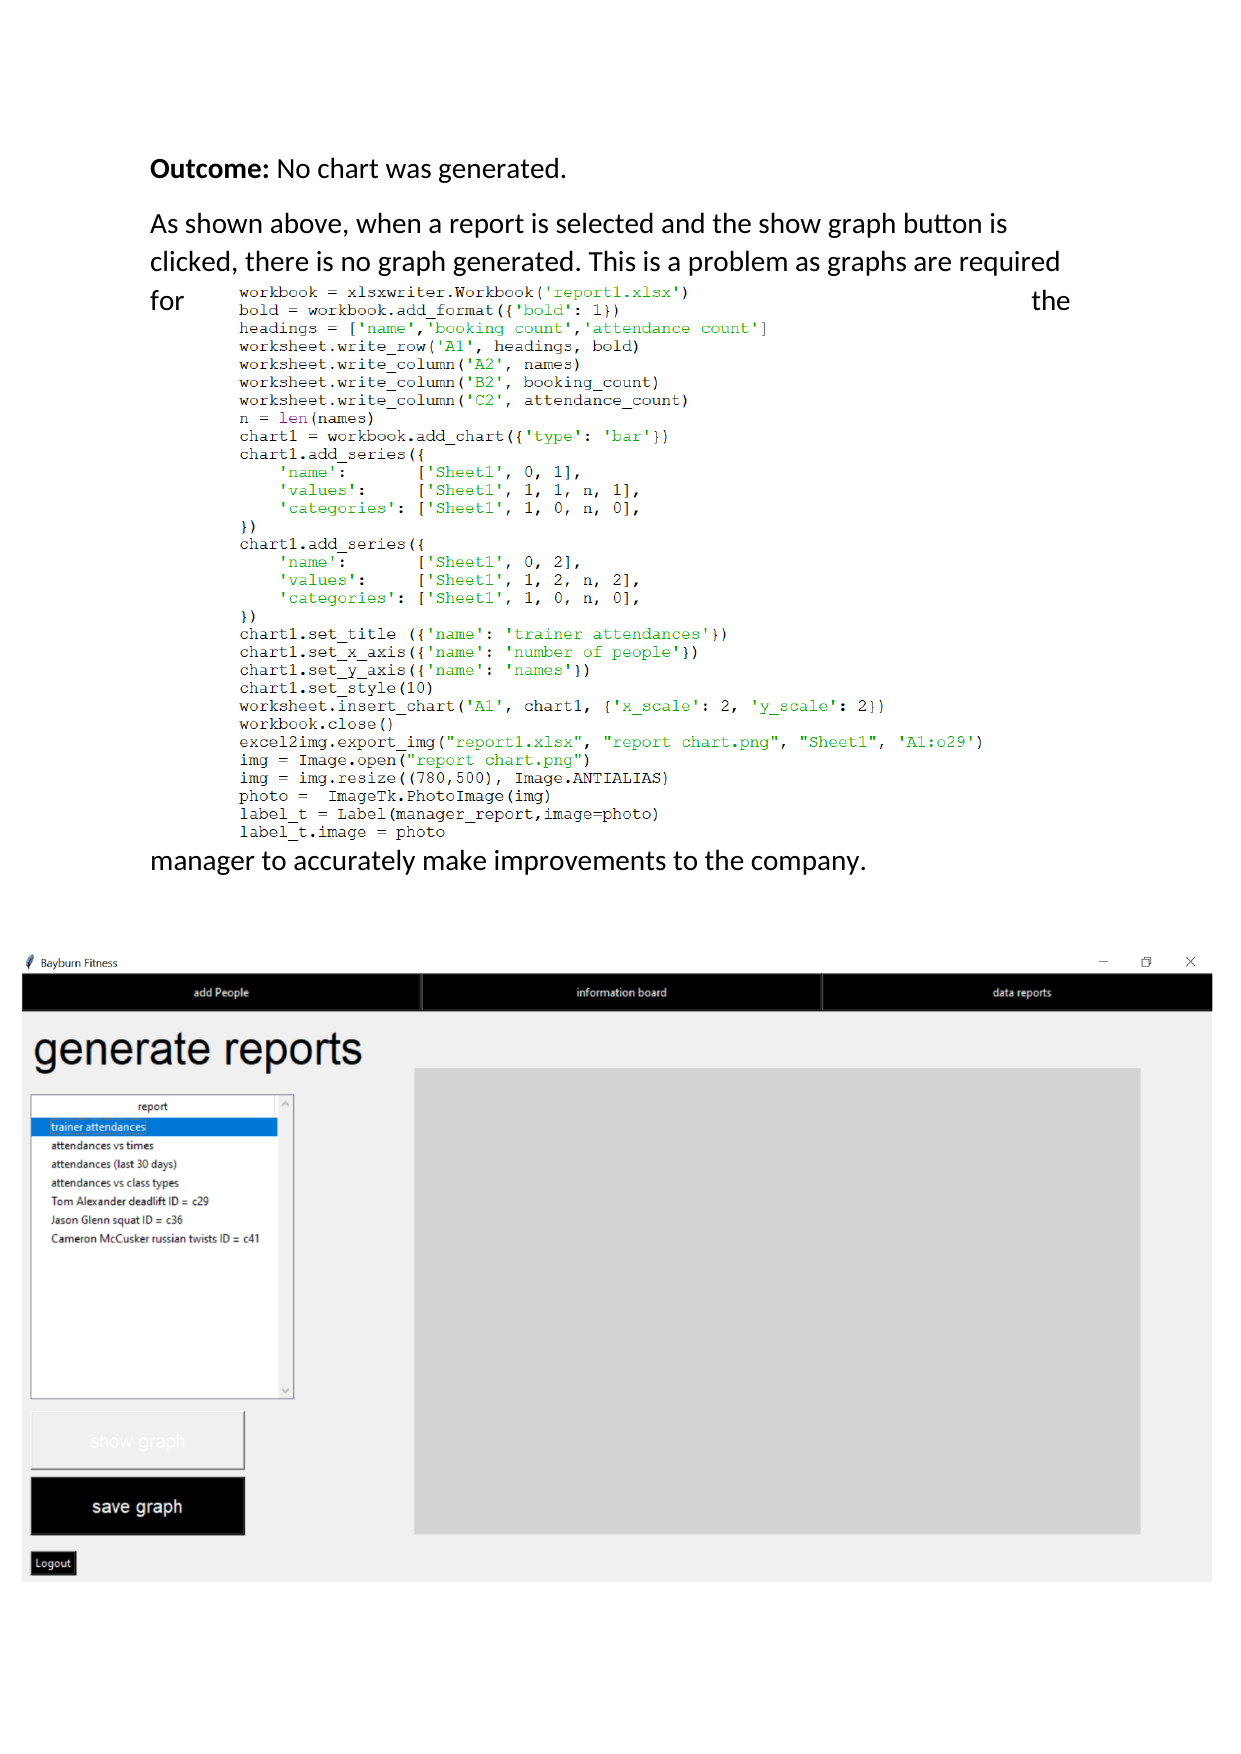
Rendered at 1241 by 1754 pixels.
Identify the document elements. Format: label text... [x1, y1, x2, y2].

text Outcome: No chart was generated. [150, 150, 1090, 186]
picture [21, 952, 1213, 1582]
picture [227, 283, 1013, 842]
